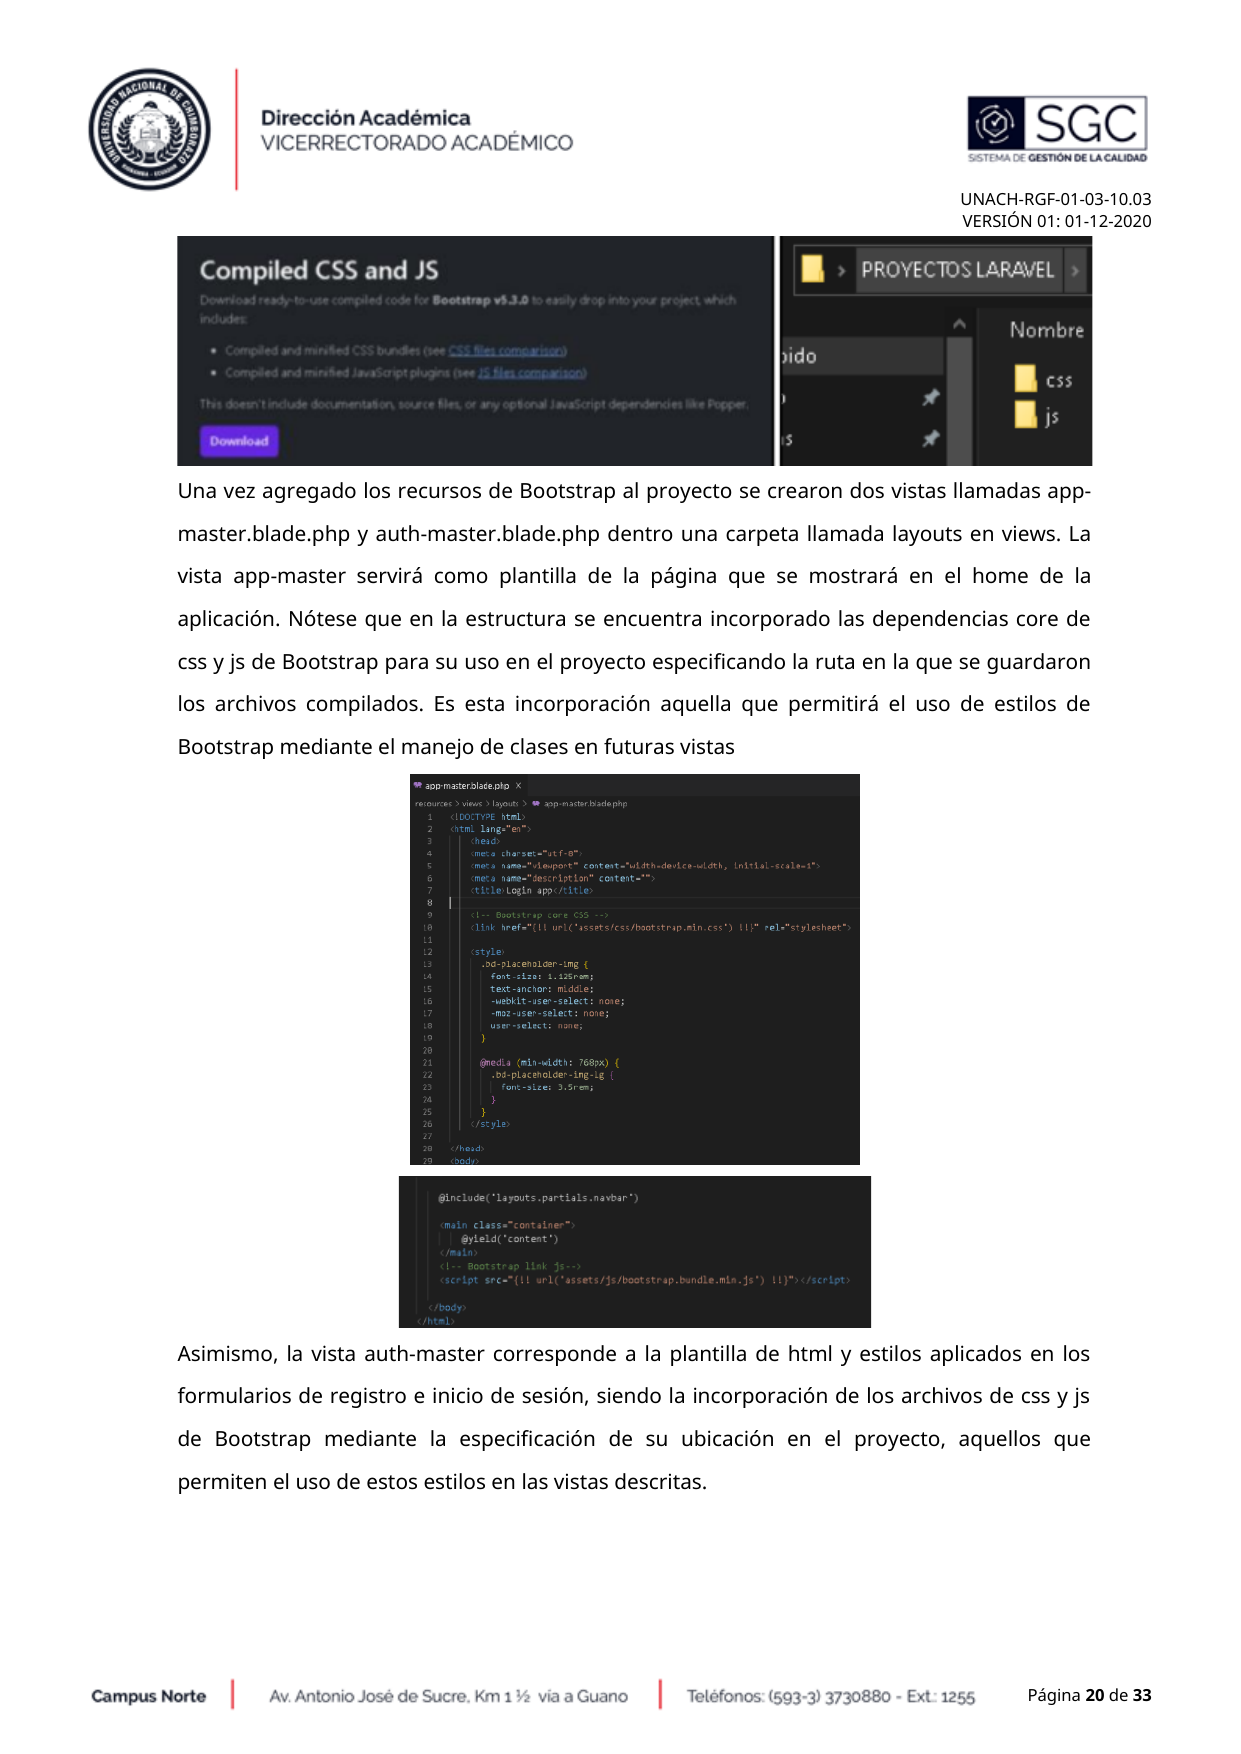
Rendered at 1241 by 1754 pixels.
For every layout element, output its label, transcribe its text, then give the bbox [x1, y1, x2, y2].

picture [0, 1, 1237, 1751]
text Una vez agregado los recursos de Bootstrap al proyecto se crearon dos vistas llamadas app-master.blade.php y auth-master.blade.php dentro una carpeta llamada layouts en views. La vista app-master servirá como plantilla de la página que se mostrará en el home de la aplicación. Nótese que en la estructura se encuentra incorporado las dependencias core de css y js de Bootstrap para su uso en el proyecto especificando la ruta en la que se guardaron los archivos compilados. Es esta incorporación aquella que permitirá el uso de estilos de Bootstrap mediante el manejo de clases en futuras vistas [177, 476, 1092, 761]
text Asimismo, la vista auth-master corresponde a la plantilla de html y estilos aplicados en los formularios de registro e inicio de sesión, siendo la incorporación de los archivos de css y js de Bootstrap mediante la especificación de su ubicación en el proyecto, aquellos que permiten el uso de estos estilos en las vistas descritas. [177, 1339, 1092, 1495]
